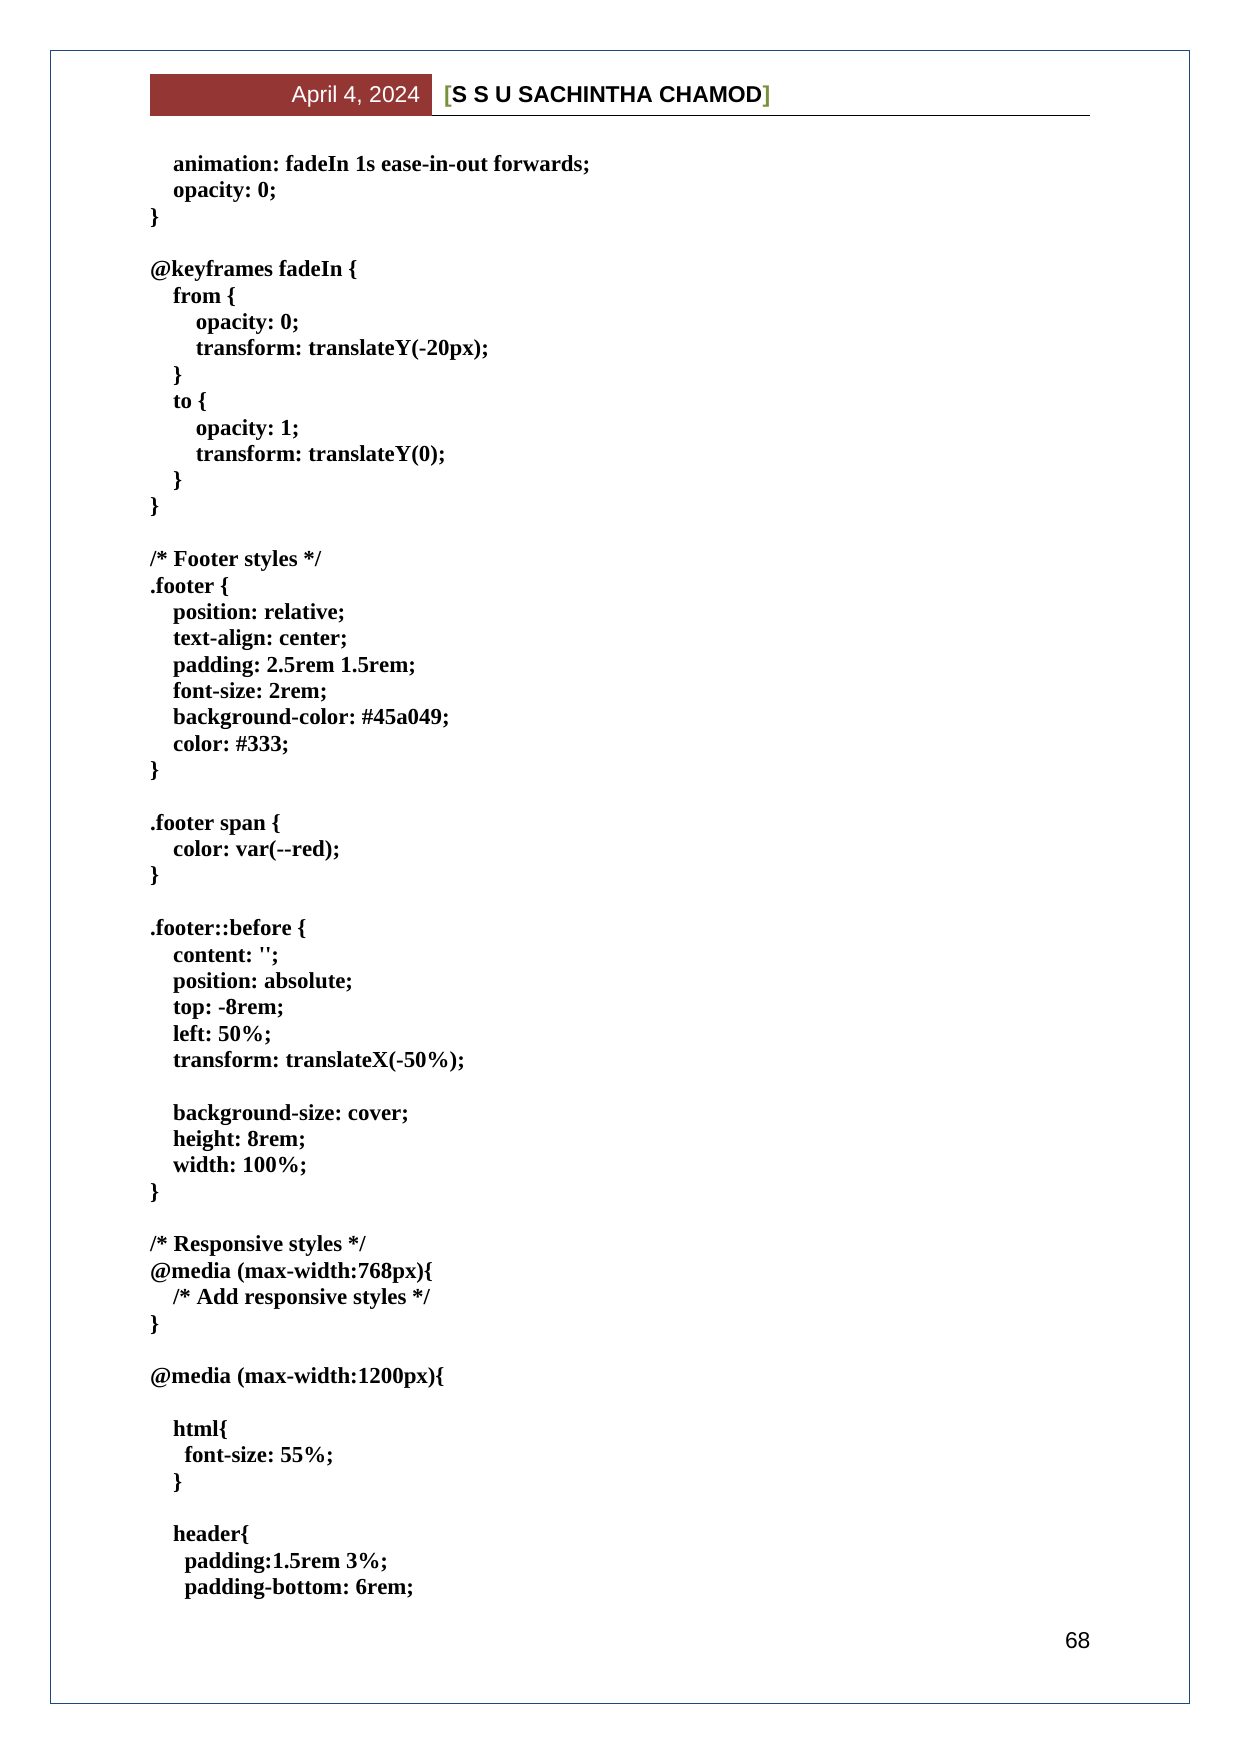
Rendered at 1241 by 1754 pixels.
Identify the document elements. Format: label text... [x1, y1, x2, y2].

text } [150, 1309, 1090, 1336]
text } [150, 203, 1090, 229]
text } [150, 1468, 1090, 1494]
text font-size: 55%; [150, 1441, 1090, 1468]
text padding-bottom: 6rem; [150, 1573, 1090, 1599]
text text-align: center; [150, 624, 1090, 651]
text /* Add responsive styles */ [150, 1283, 1090, 1309]
text /* Responsive styles */ [150, 1231, 1090, 1257]
text height: 8rem; [150, 1125, 1090, 1151]
text from { [150, 282, 1090, 308]
text .footer { [150, 572, 1090, 598]
text transform: translateY(-20px); [150, 334, 1090, 361]
text background-size: cover; [150, 1099, 1090, 1125]
text } [150, 466, 1090, 493]
text /* Footer styles */ [150, 545, 1090, 572]
text } [150, 756, 1090, 782]
text color: var(--red); [150, 835, 1090, 862]
text } [150, 1178, 1090, 1204]
text to { [150, 387, 1090, 413]
text position: relative; [150, 598, 1090, 624]
text transform: translateX(-50%); [150, 1046, 1090, 1072]
text background-color: #45a049; [150, 703, 1090, 730]
text opacity: 1; [150, 413, 1090, 440]
text padding:1.5rem 3%; [150, 1547, 1090, 1573]
text transform: translateY(0); [150, 440, 1090, 466]
text @keyframes fadeIn { [150, 255, 1090, 282]
text } [150, 361, 1090, 387]
text } [150, 862, 1090, 888]
text top: -8rem; [150, 993, 1090, 1020]
text padding: 2.5rem 1.5rem; [150, 651, 1090, 677]
text width: 100%; [150, 1151, 1090, 1178]
text .footer::before { [150, 914, 1090, 941]
text } [150, 493, 1090, 519]
text @media (max-width:768px){ [150, 1257, 1090, 1283]
text @media (max-width:1200px){ [150, 1362, 1090, 1389]
text opacity: 0; [150, 308, 1090, 334]
text content: ''; [150, 941, 1090, 967]
text opacity: 0; [150, 176, 1090, 203]
text header{ [150, 1520, 1090, 1547]
text html{ [150, 1415, 1090, 1441]
text animation: fadeIn 1s ease-in-out forwards; [150, 150, 1090, 176]
text position: absolute; [150, 967, 1090, 993]
text .footer span { [150, 809, 1090, 835]
text color: #333; [150, 730, 1090, 756]
text font-size: 2rem; [150, 677, 1090, 703]
text left: 50%; [150, 1020, 1090, 1046]
